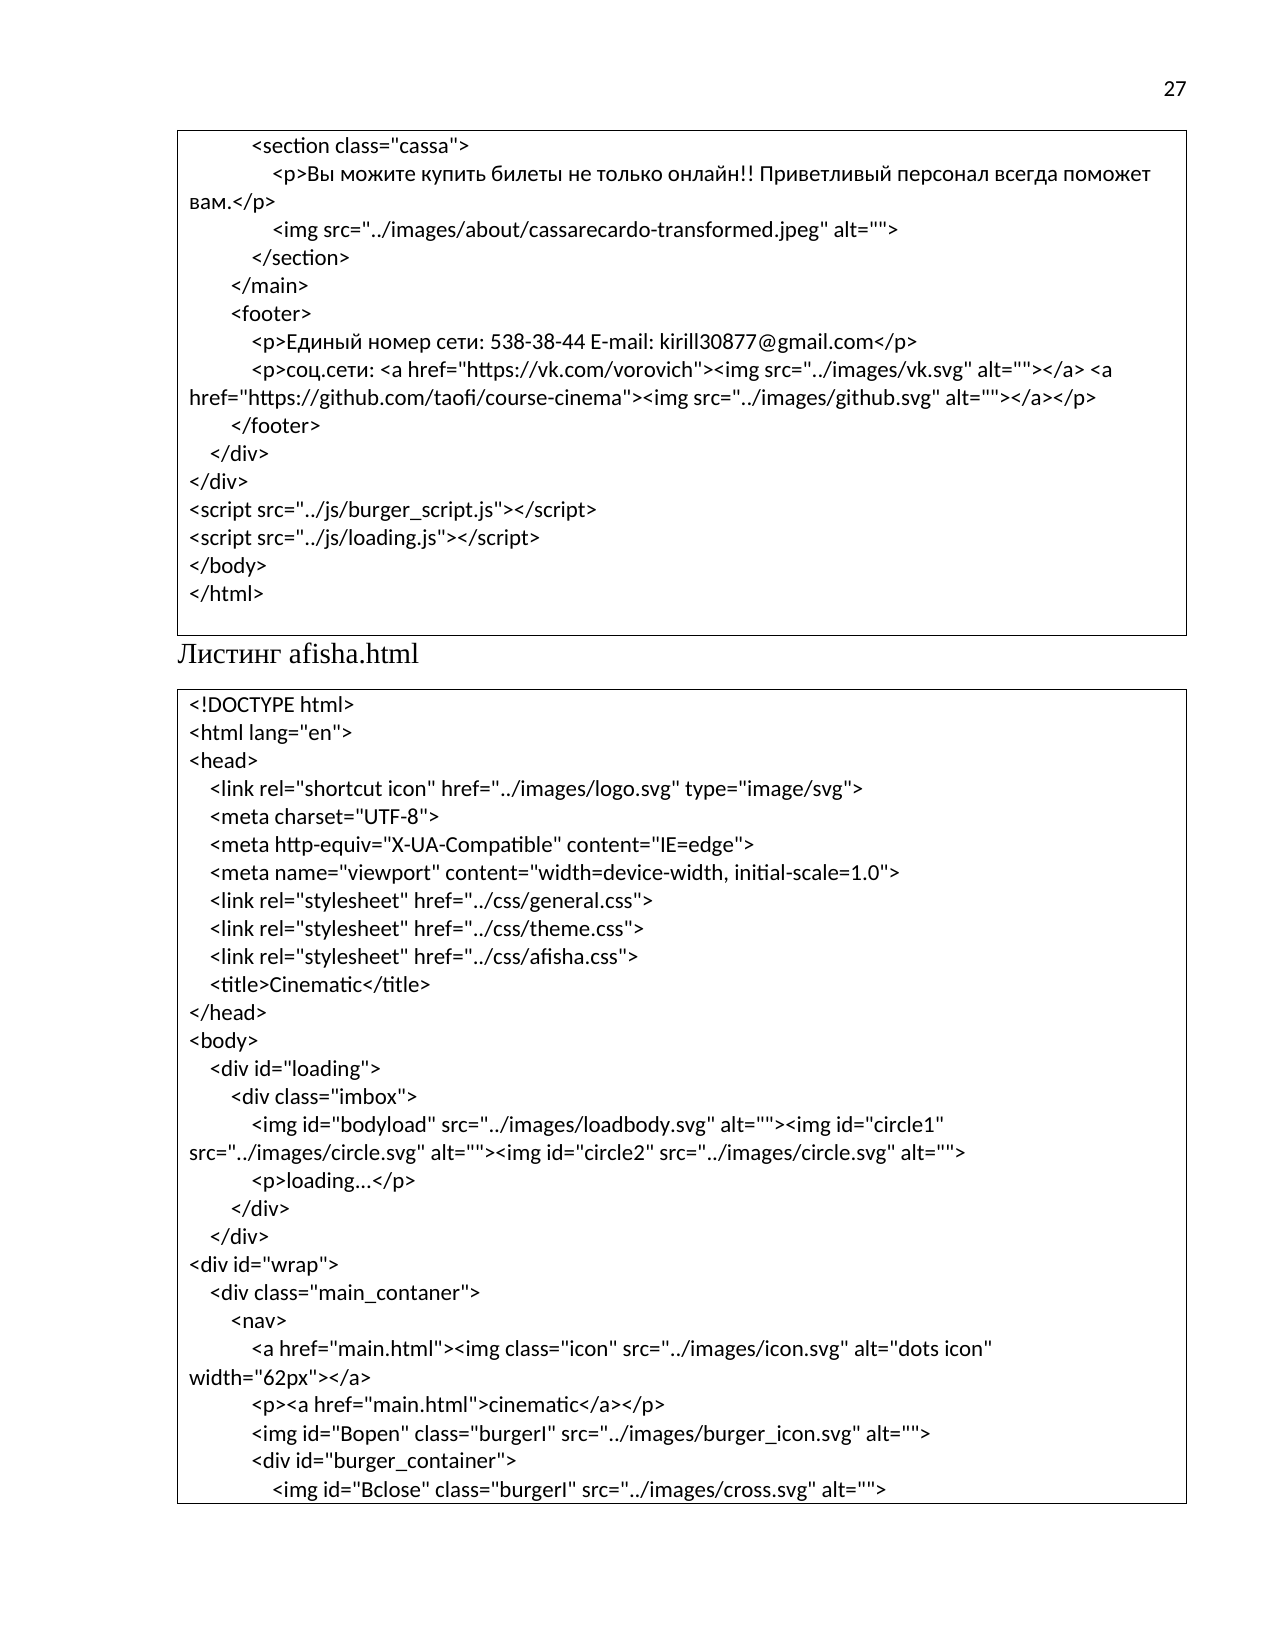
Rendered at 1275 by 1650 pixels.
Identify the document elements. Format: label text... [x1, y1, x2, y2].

text Листинг afisha.html [177, 636, 1186, 670]
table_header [178, 131, 1186, 635]
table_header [178, 690, 1186, 1503]
